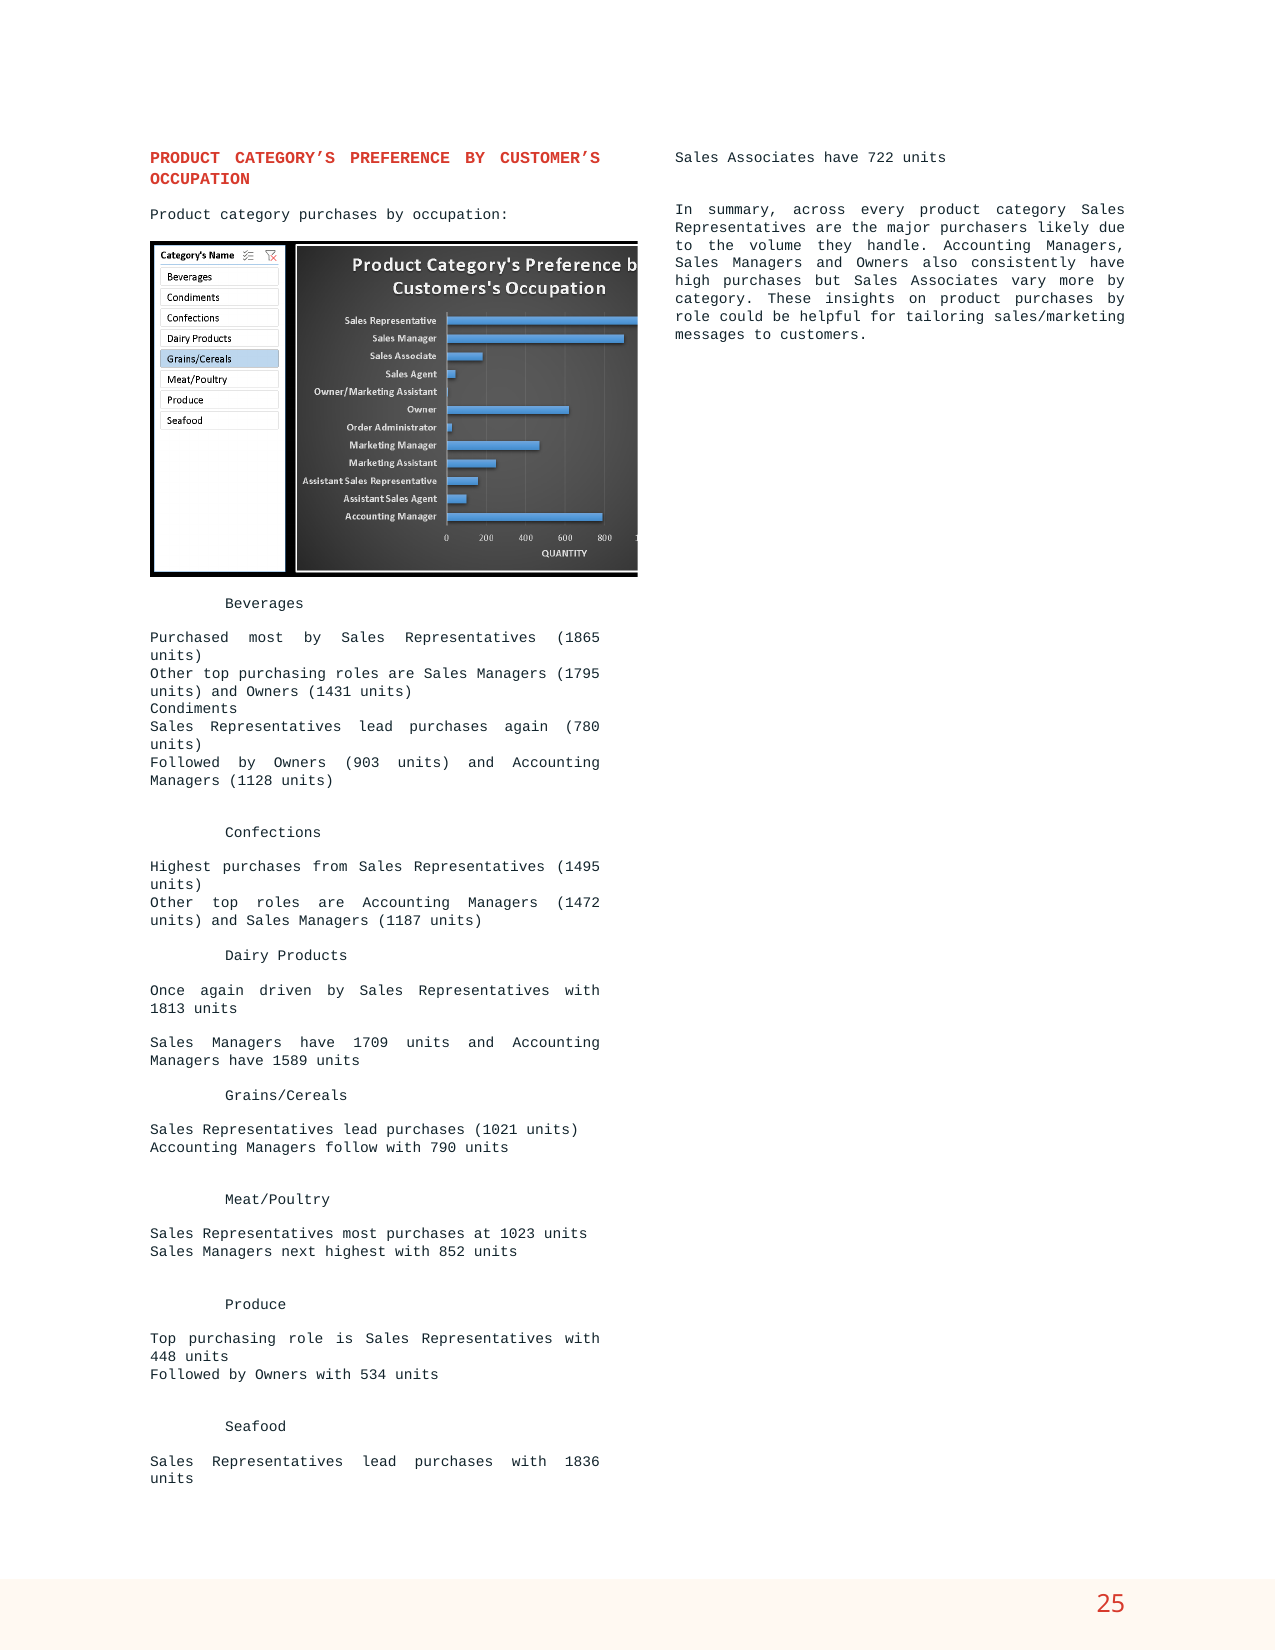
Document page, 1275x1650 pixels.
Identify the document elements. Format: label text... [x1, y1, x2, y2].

text Sales Representatives lead purchases with 1836 units [150, 1454, 600, 1488]
text Sales Representatives most purchases at 1023 units [150, 1227, 600, 1243]
text Grains/Cereals [150, 1088, 600, 1104]
text Beverages [150, 596, 600, 612]
text Sales Representatives lead purchases again (780 units) [150, 719, 600, 754]
text Sales Representatives lead purchases (1021 units) [150, 1122, 600, 1139]
text Accounting Managers follow with 790 units [150, 1140, 600, 1157]
text Once again driven by Sales Representatives with 1813 units [150, 983, 600, 1017]
text Highest purchases from Sales Representatives (1495 units) [150, 859, 600, 894]
text Other top roles are Accounting Managers (1472 units) and Sales Managers (1187 units) [150, 895, 600, 929]
picture [150, 241, 638, 577]
text Followed by Owners with 534 units [150, 1367, 600, 1383]
text Followed by Owners (903 units) and Accounting Managers (1128 units) [150, 755, 600, 789]
text Other top purchasing roles are Sales Managers (1795 units) and Owners (1431 units) [150, 666, 600, 700]
text Seafood [150, 1419, 600, 1436]
text Confections [150, 825, 600, 842]
text Top purchasing role is Sales Representatives with 448 units [150, 1331, 600, 1366]
text Sales Associates have 722 units [675, 150, 1125, 167]
text Purchased most by Sales Representatives (1865 units) [150, 630, 600, 665]
text Dairy Products [150, 949, 600, 965]
text Sales Managers next highest with 852 units [150, 1244, 600, 1261]
text In summary, across every product category Sales Representatives are the major purchasers likely due to the volume they handle. Accounting Managers, Sales Managers and Owners also consistently have high purchases but Sales Associates vary more by category. These insights on product purchases by role could be helpful for tailoring sales/marketing messages to customers. [675, 202, 1125, 343]
text Meat/Poultry [150, 1192, 600, 1209]
text Product category purchases by occupation: [150, 207, 600, 224]
text Sales Managers have 1709 units and Accounting Managers have 1589 units [150, 1035, 600, 1070]
text Condiments [150, 702, 600, 718]
text Produce [150, 1297, 600, 1313]
